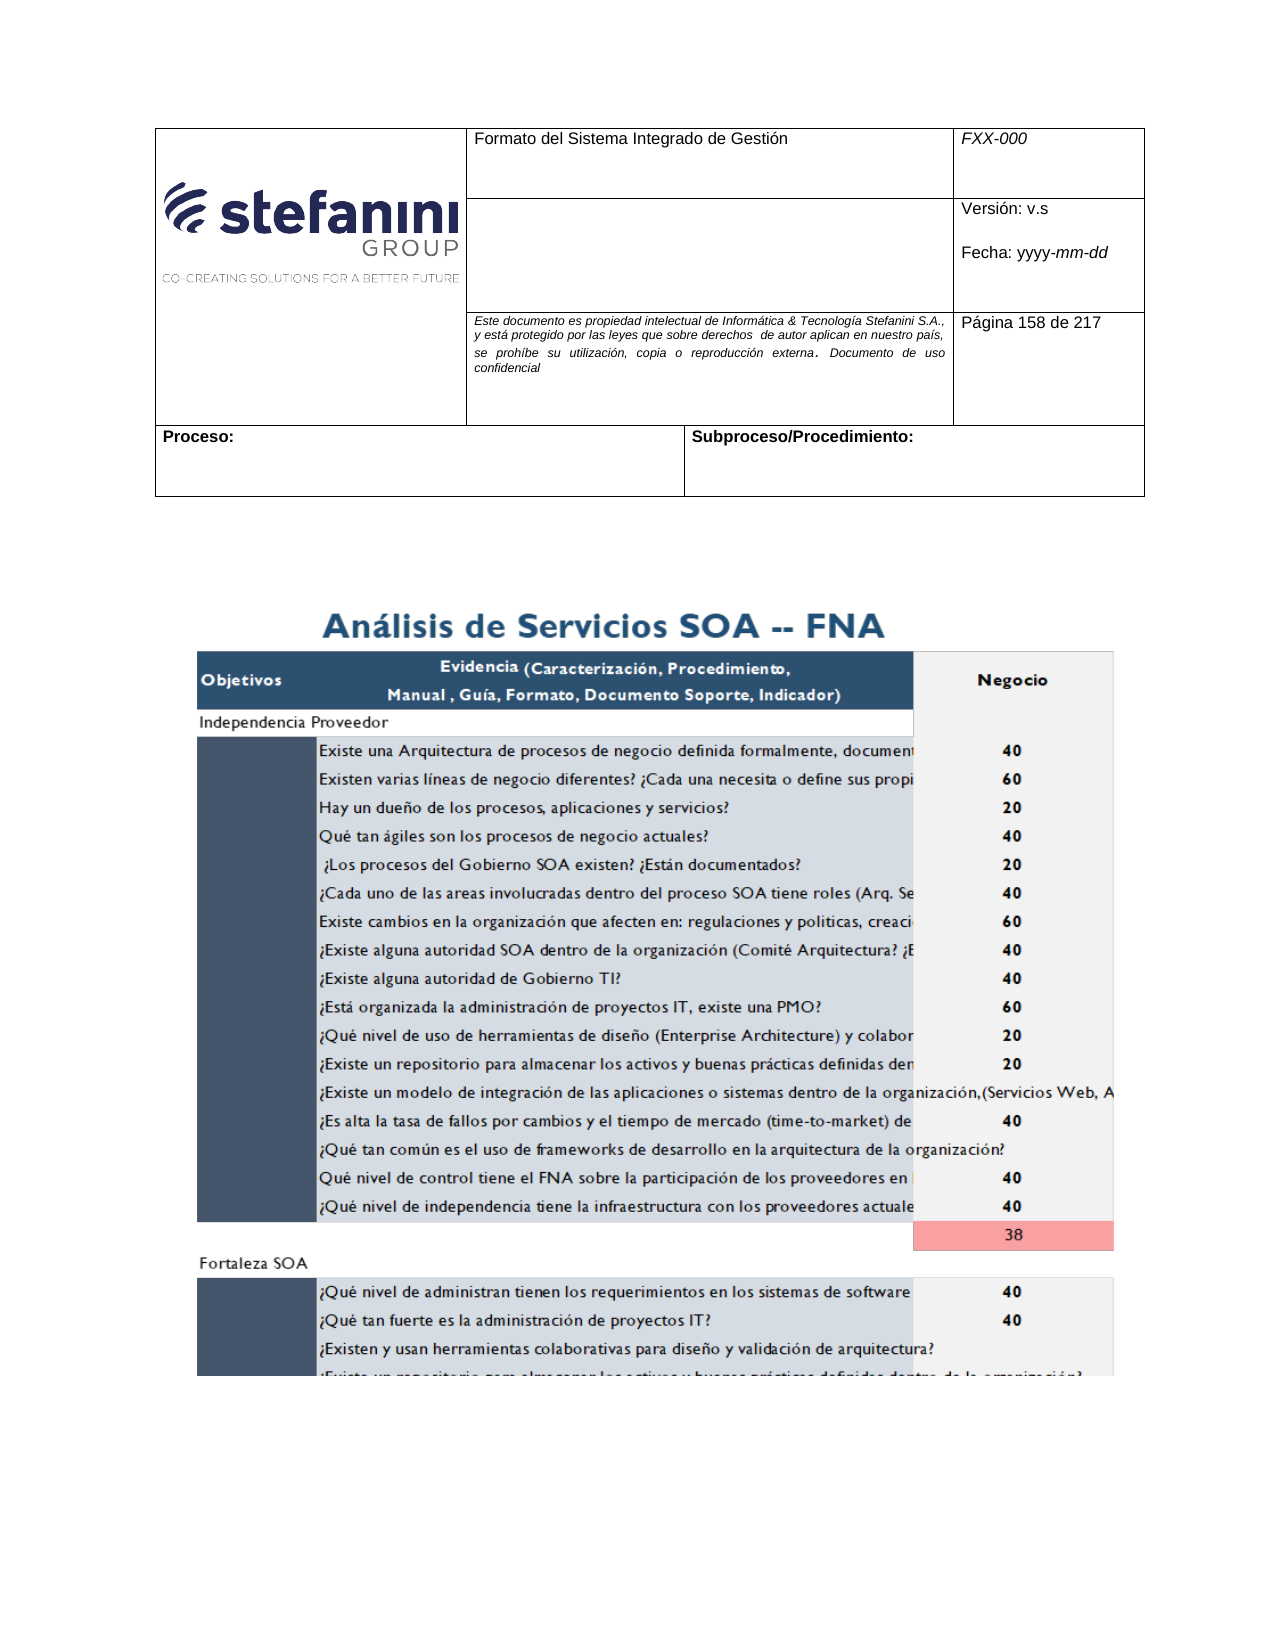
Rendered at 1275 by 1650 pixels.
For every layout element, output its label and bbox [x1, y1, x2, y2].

picture [162, 182, 460, 286]
picture [196, 599, 1115, 1376]
